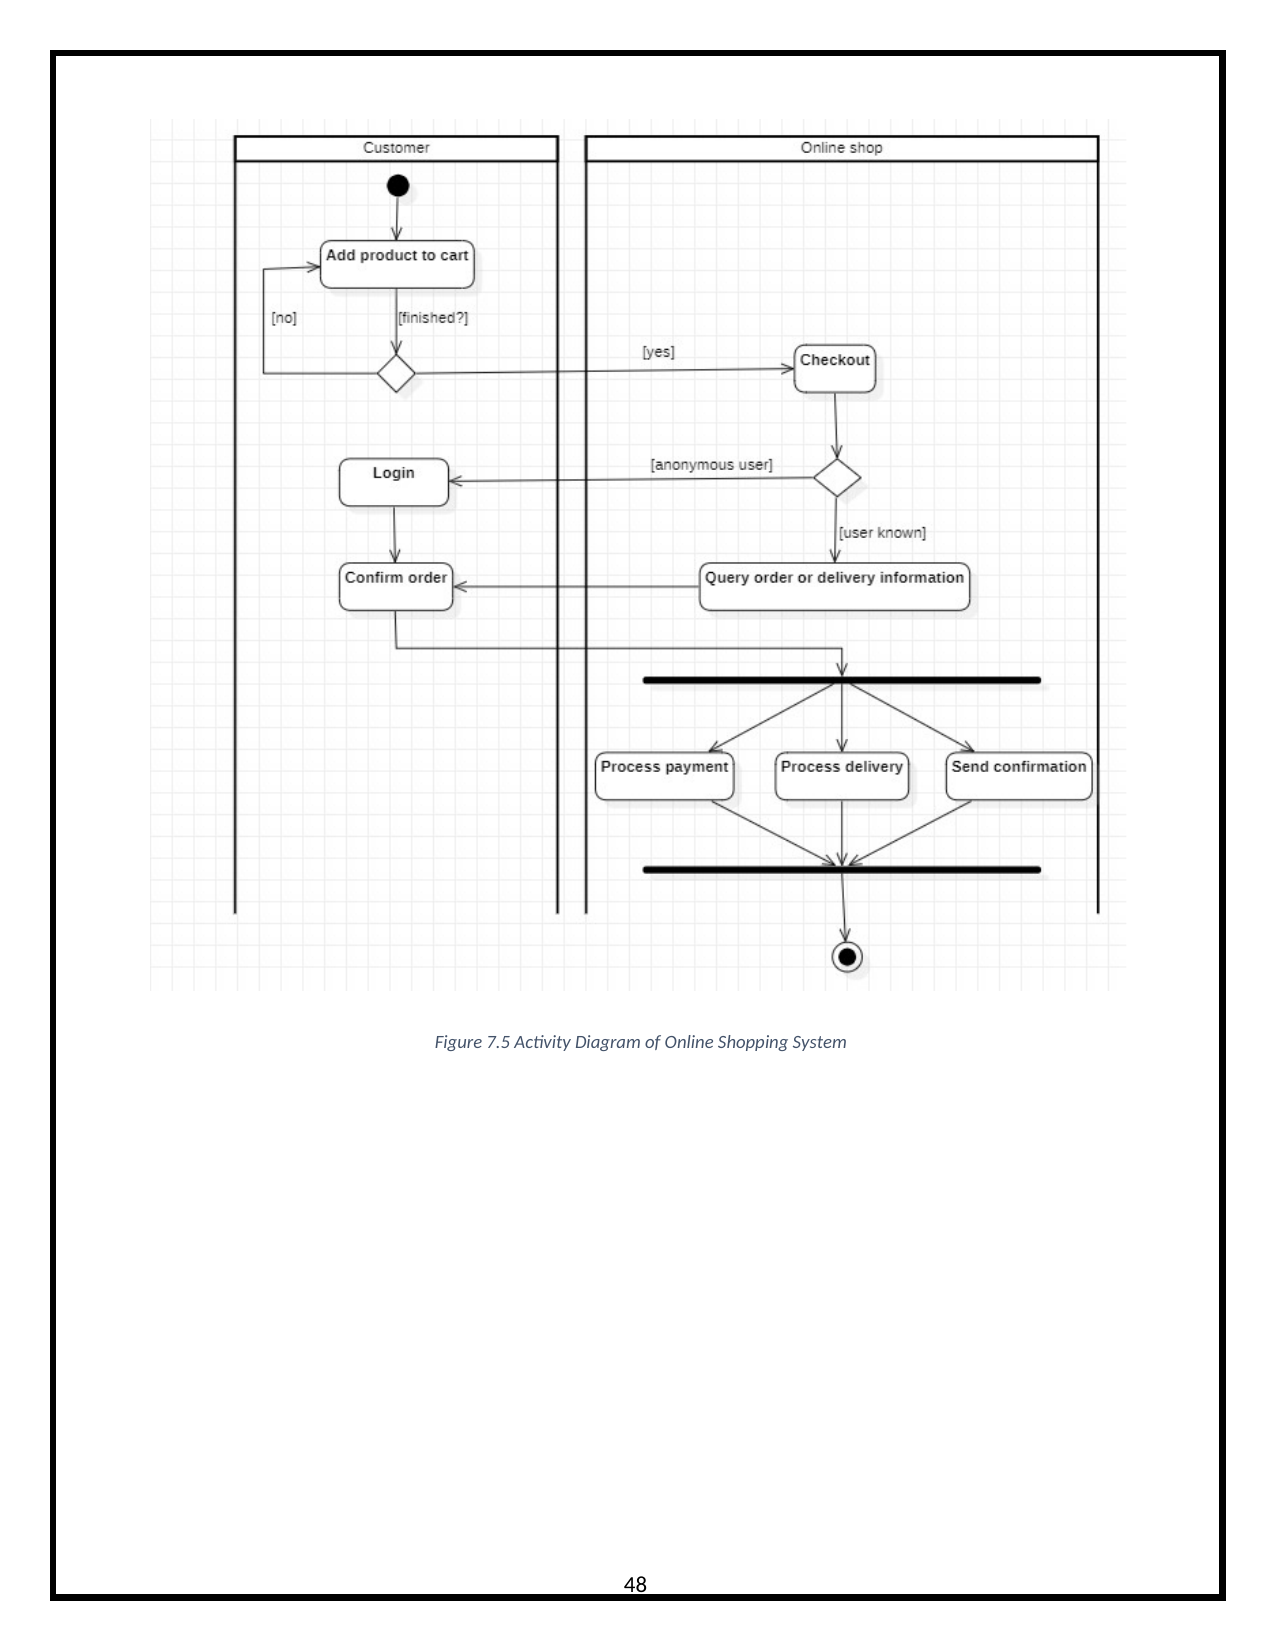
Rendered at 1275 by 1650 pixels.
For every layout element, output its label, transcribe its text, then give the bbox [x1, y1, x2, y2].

picture [150, 119, 1127, 991]
text Figure 7.5 Activity Diagram of Online Shopping System [123, 1031, 847, 1053]
